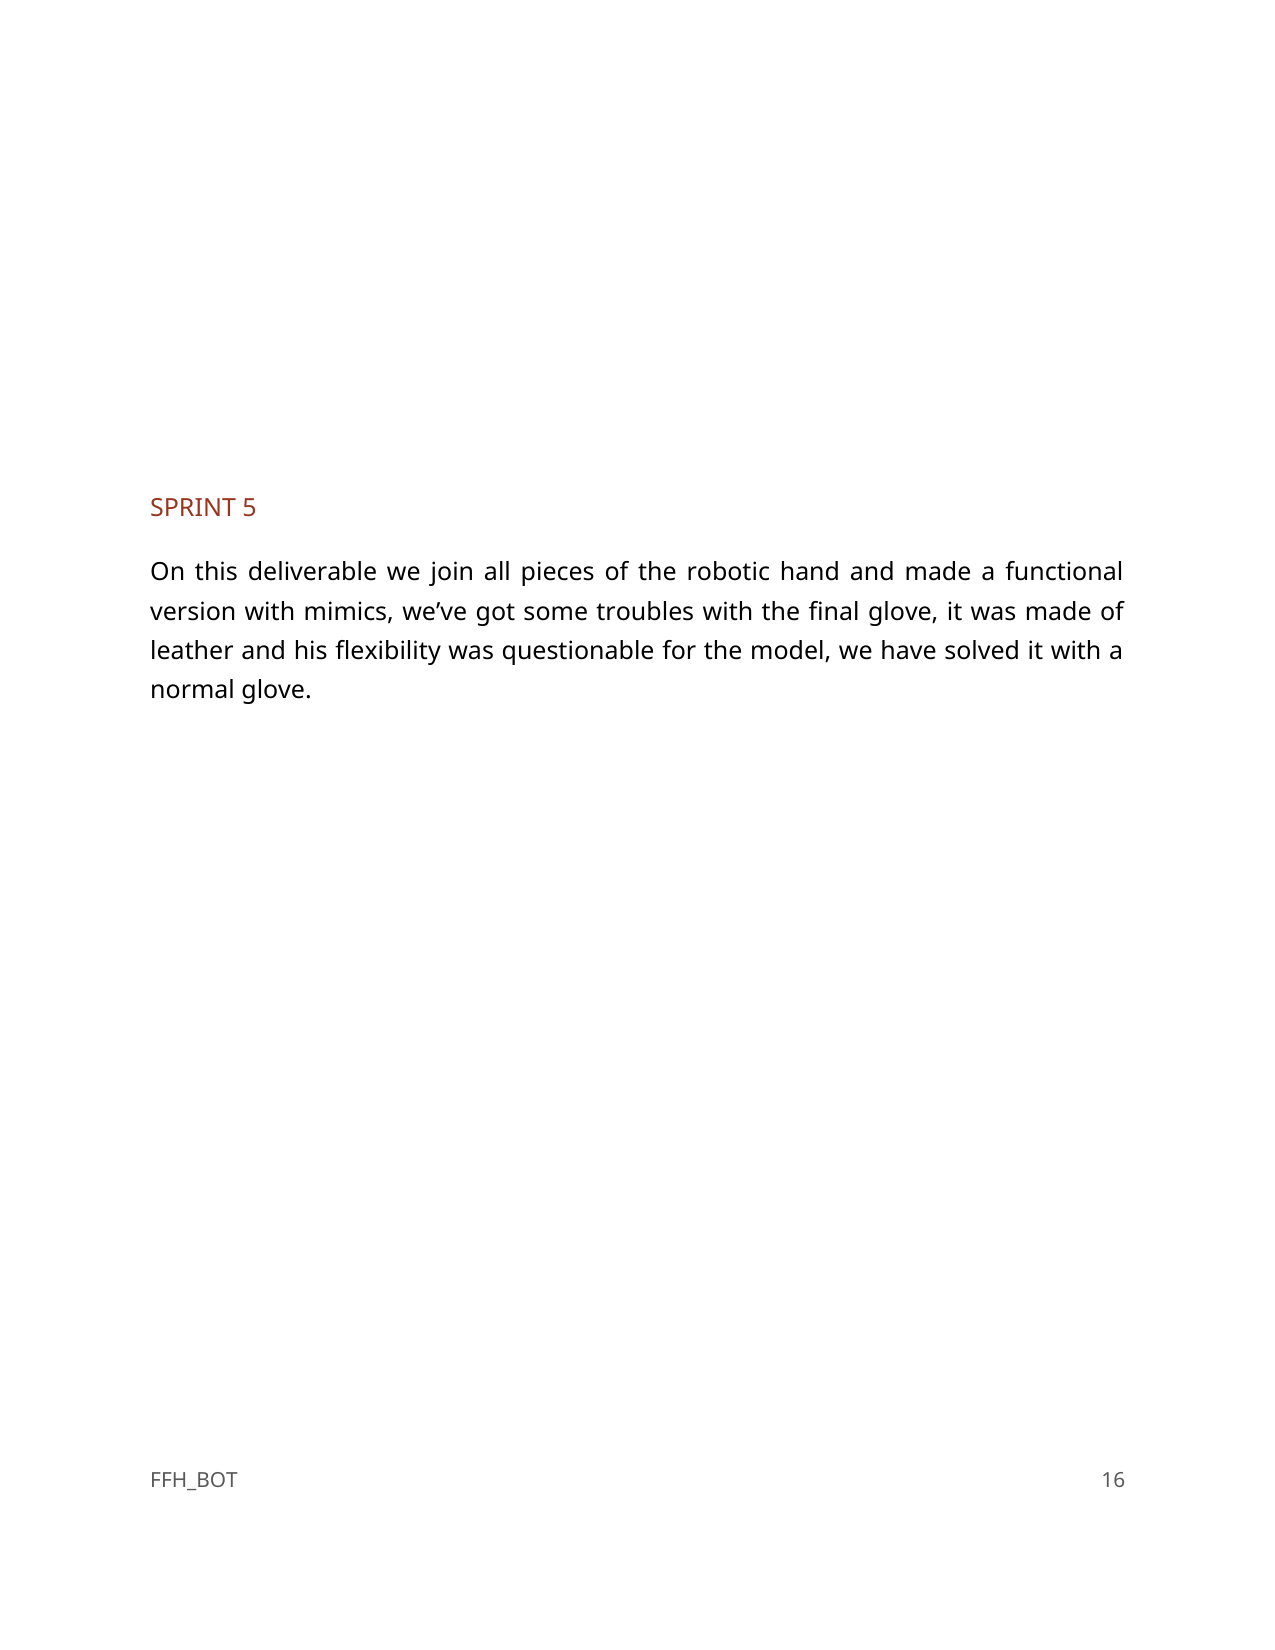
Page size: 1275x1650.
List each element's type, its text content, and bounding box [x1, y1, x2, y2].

text On this deliverable we join all pieces of the robotic hand and made a functional version with mimics, we’ve got some troubles with the final glove, it was made of leather and his flexibility was questionable for the model, we have solved it with a normal glove. [150, 554, 1125, 706]
text SPRINT 5 [150, 490, 1125, 524]
